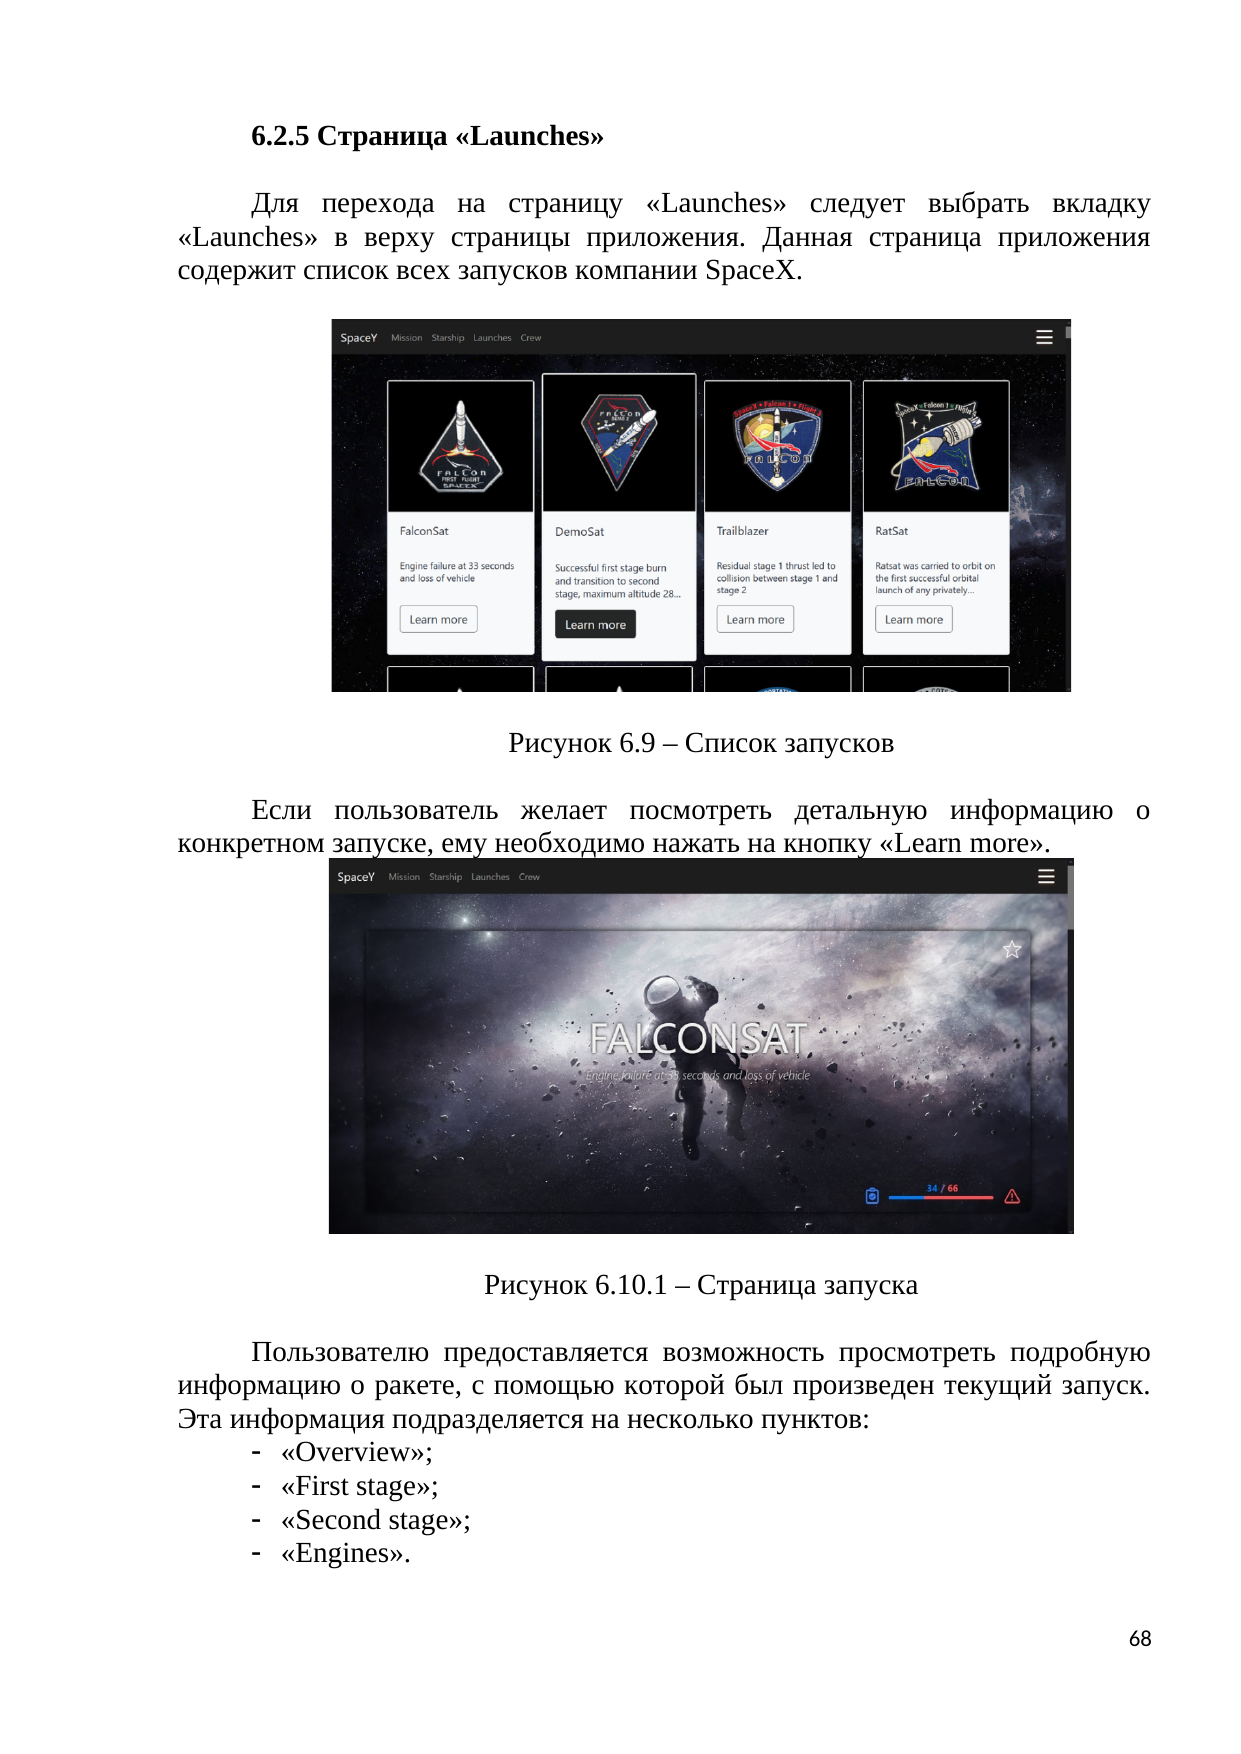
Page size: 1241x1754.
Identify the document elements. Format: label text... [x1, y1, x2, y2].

picture [328, 858, 1074, 1234]
list «Engines». [251, 1535, 1152, 1569]
list «Second stage»; [177, 1502, 1152, 1535]
list «Overview»; [177, 1434, 1152, 1468]
text Для перехода на страницу «Launches» следует выбрать вкладку «Launches» в верху страницы приложения. Данная страница приложения содержит список всех запусков компании SpaceX. [177, 185, 1152, 286]
picture [331, 319, 1072, 692]
text Если пользователь желает посмотреть детальную информацию о конкретном запуске, ему необходимо нажать на кнопку «Learn more». [177, 792, 1152, 859]
text Рисунок 6.10.1 – Страница запуска [177, 1267, 1152, 1300]
text 6.2.5 Страница «Launches» [177, 118, 1152, 152]
text Пользователю предоставляется возможность просмотреть подробную информацию о ракете, с помощью которой был произведен текущий запуск. Эта информация подразделяется на несколько пунктов: [177, 1334, 1152, 1434]
text Рисунок 6.9 – Список запусков [177, 725, 1152, 758]
list «First stage»; [177, 1468, 1152, 1502]
